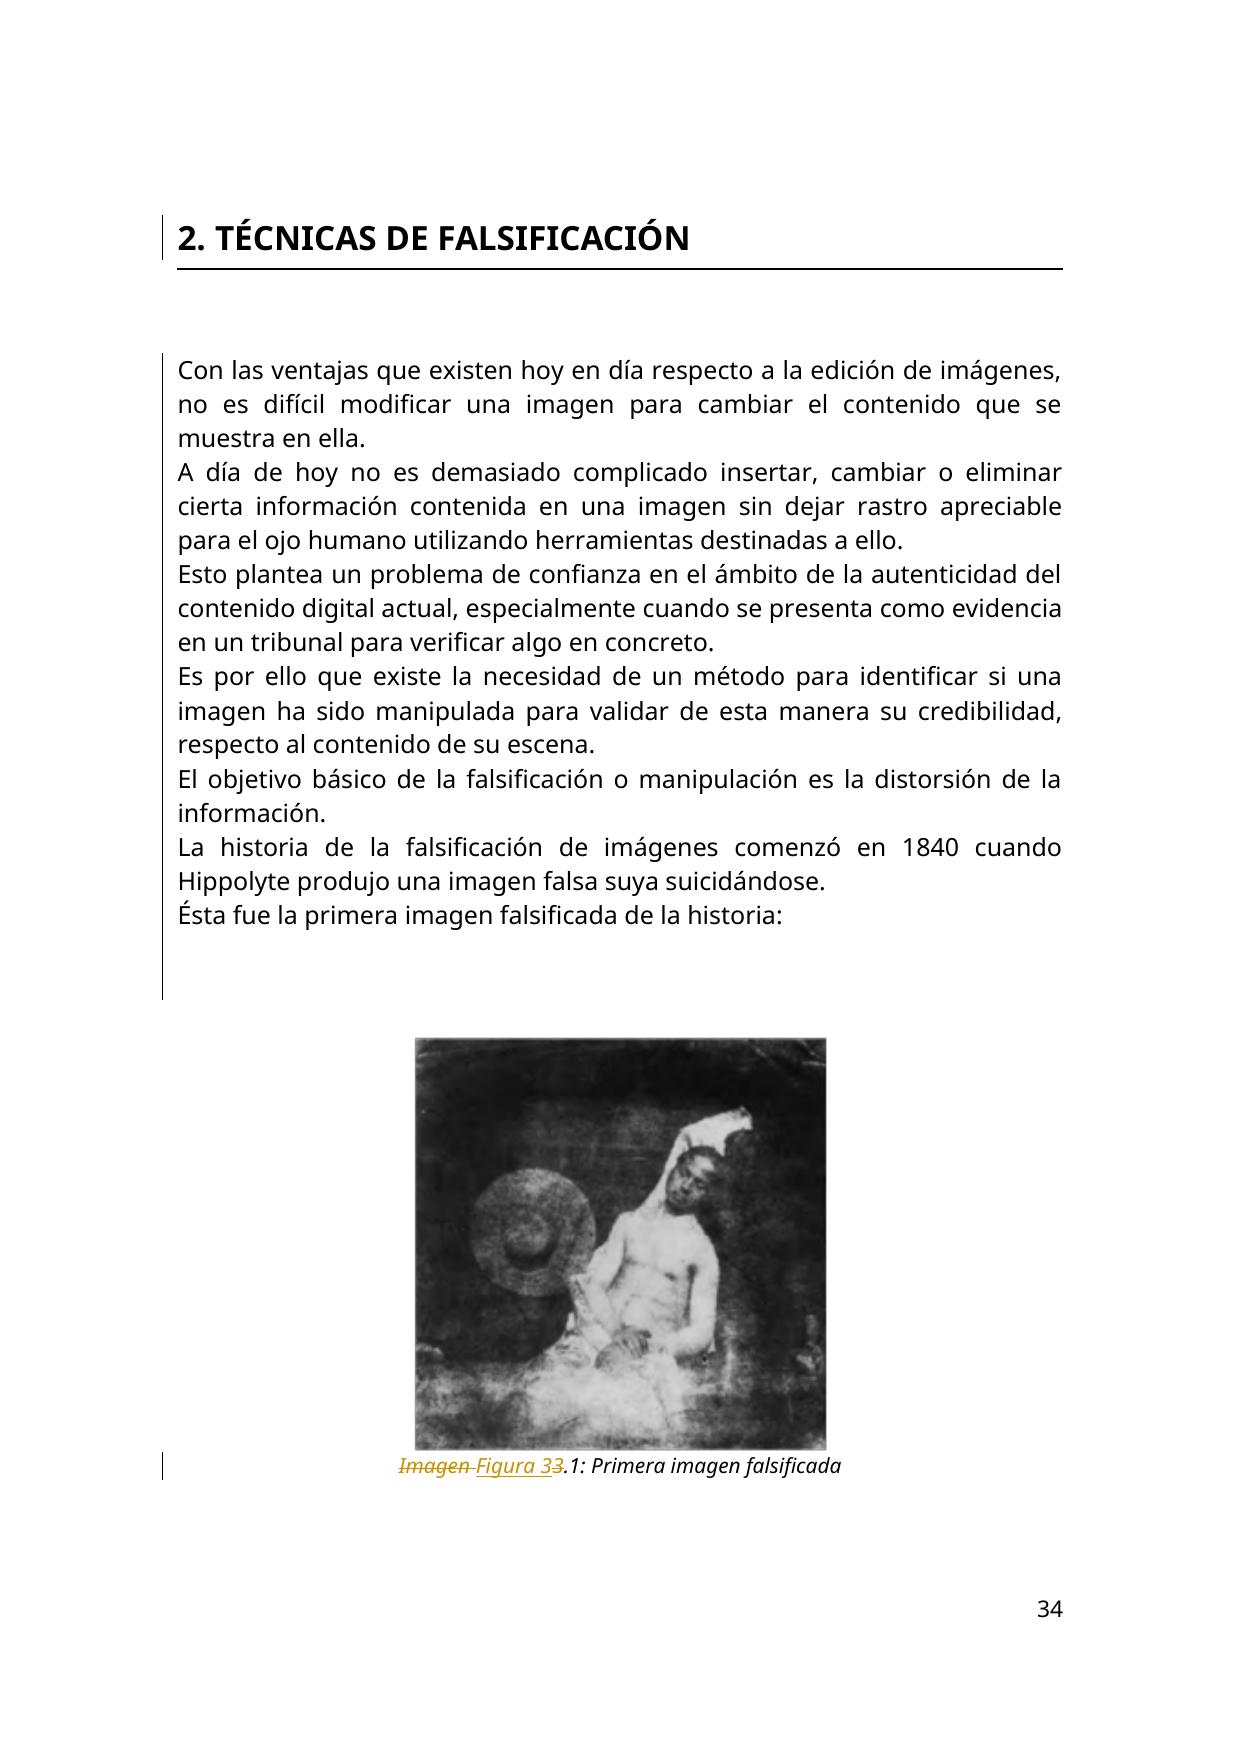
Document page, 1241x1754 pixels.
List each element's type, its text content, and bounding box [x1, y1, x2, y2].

text Esto plantea un problema de confianza en el ámbito de la autenticidad del contenido digital actual, especialmente cuando se presenta como evidencia en un tribunal para verificar algo en concreto. [177, 557, 1063, 659]
text Con las ventajas que existen hoy en día respecto a la edición de imágenes, no es difícil modificar una imagen para cambiar el contenido que se muestra en ella. [177, 352, 1063, 455]
text .1: Primera imagen falsificada [177, 1452, 1063, 1480]
text Es por ello que existe la necesidad de un método para identificar si una imagen ha sido manipulada para validar de esta manera su credibilidad, respecto al contenido de su escena. [177, 659, 1063, 761]
text Ésta fue la primera imagen falsificada de la historia: [177, 897, 1063, 932]
text A día de hoy no es demasiado complicado insertar, cambiar o eliminar cierta información contenida en una imagen sin dejar rastro apreciable para el ojo humano utilizando herramientas destinadas a ello. [177, 455, 1063, 557]
subtitle TÉCNICAS DE FALSIFICACIÓN [177, 215, 1063, 268]
text El objetivo básico de la falsificación o manipulación es la distorsión de la información. [177, 761, 1063, 829]
text La historia de la falsificación de imágenes comenzó en 1840 cuando Hippolyte produjo una imagen falsa suya suicidándose. [177, 829, 1063, 897]
